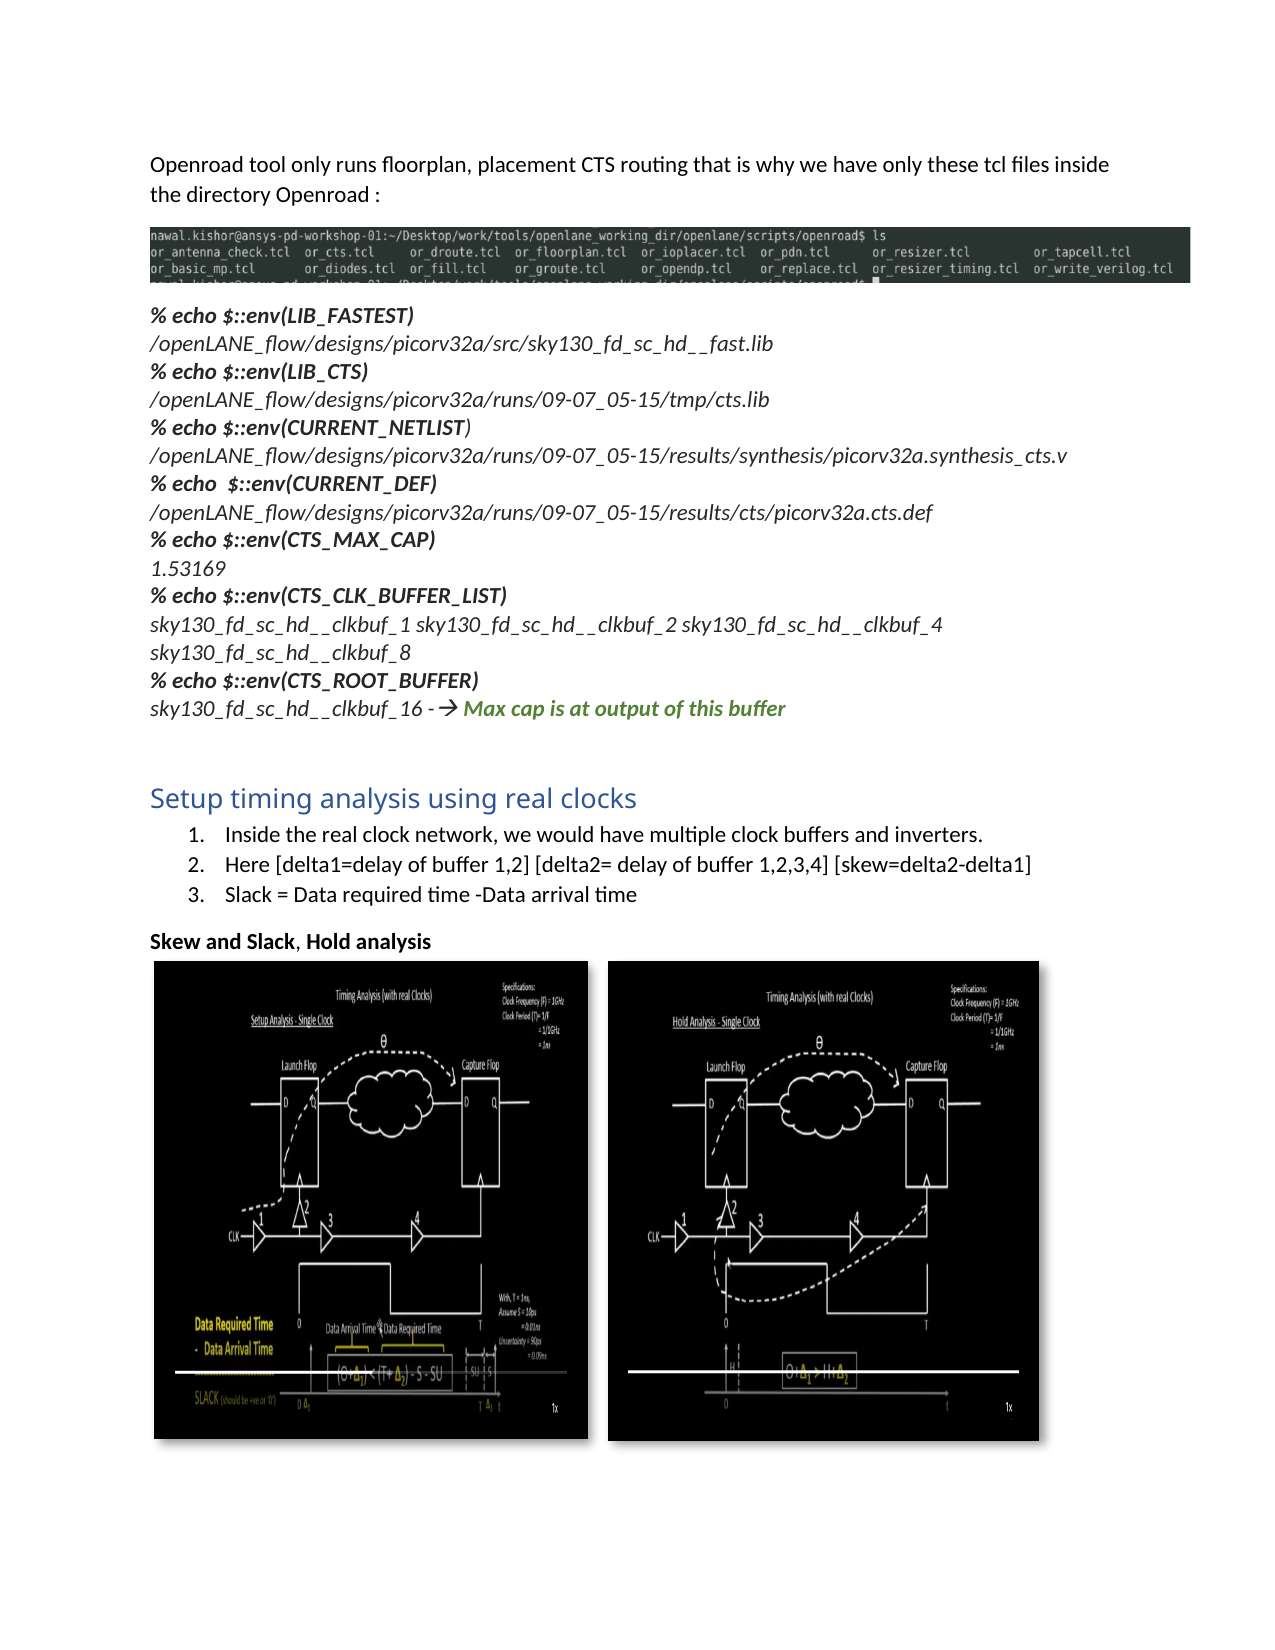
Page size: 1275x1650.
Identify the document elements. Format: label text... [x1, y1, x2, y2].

text % echo $::env(CTS_CLK_BUFFER_LIST) [150, 582, 1125, 610]
text sky130_fd_sc_hd__clkbuf_16 - Max cap is at output of this buffer [150, 694, 1125, 722]
text /openLANE_flow/designs/picorv32a/runs/09-07_05-15/results/synthesis/picorv32a.synthesis_cts.v [150, 442, 1125, 469]
text /openLANE_flow/designs/picorv32a/runs/09-07_05-15/tmp/cts.lib [150, 386, 1125, 413]
text sky130_fd_sc_hd__clkbuf_1 sky130_fd_sc_hd__clkbuf_2 sky130_fd_sc_hd__clkbuf_4 sky130_fd_sc_hd__clkbuf_8 [150, 610, 1125, 666]
text % echo $::env(CURRENT_NETLIST) [150, 413, 1125, 442]
text % echo $::env(CTS_ROOT_BUFFER) [150, 666, 1125, 694]
list Slack = Data required time -Data arrival time [187, 880, 1125, 908]
list Here [delta1=delay of buffer 1,2] [delta2= delay of buffer 1,2,3,4] [skew=delta2-delta1] [187, 850, 1125, 878]
text % echo $::env(LIB_FASTEST) [150, 301, 1125, 329]
text % echo $::env(CTS_MAX_CAP) [150, 526, 1125, 554]
picture [150, 227, 1191, 283]
list Inside the real clock network, we would have multiple clock buffers and inverters. [187, 820, 1125, 848]
text Openroad tool only runs floorplan, placement CTS routing that is why we have only these tcl files inside the directory Openroad : [150, 150, 1125, 208]
text % echo $::env(LIB_CTS) [150, 357, 1125, 386]
picture [175, 982, 567, 1418]
text /openLANE_flow/designs/picorv32a/runs/09-07_05-15/results/cts/picorv32a.cts.def [150, 498, 1125, 526]
text % echo $::env(CURRENT_DEF) [150, 469, 1125, 498]
text 1.53169 [150, 554, 1125, 582]
picture [628, 982, 1019, 1420]
text /openLANE_flow/designs/picorv32a/src/sky130_fd_sc_hd__fast.lib [150, 329, 1125, 357]
subtitle Setup timing analysis using real clocks [150, 780, 1125, 817]
